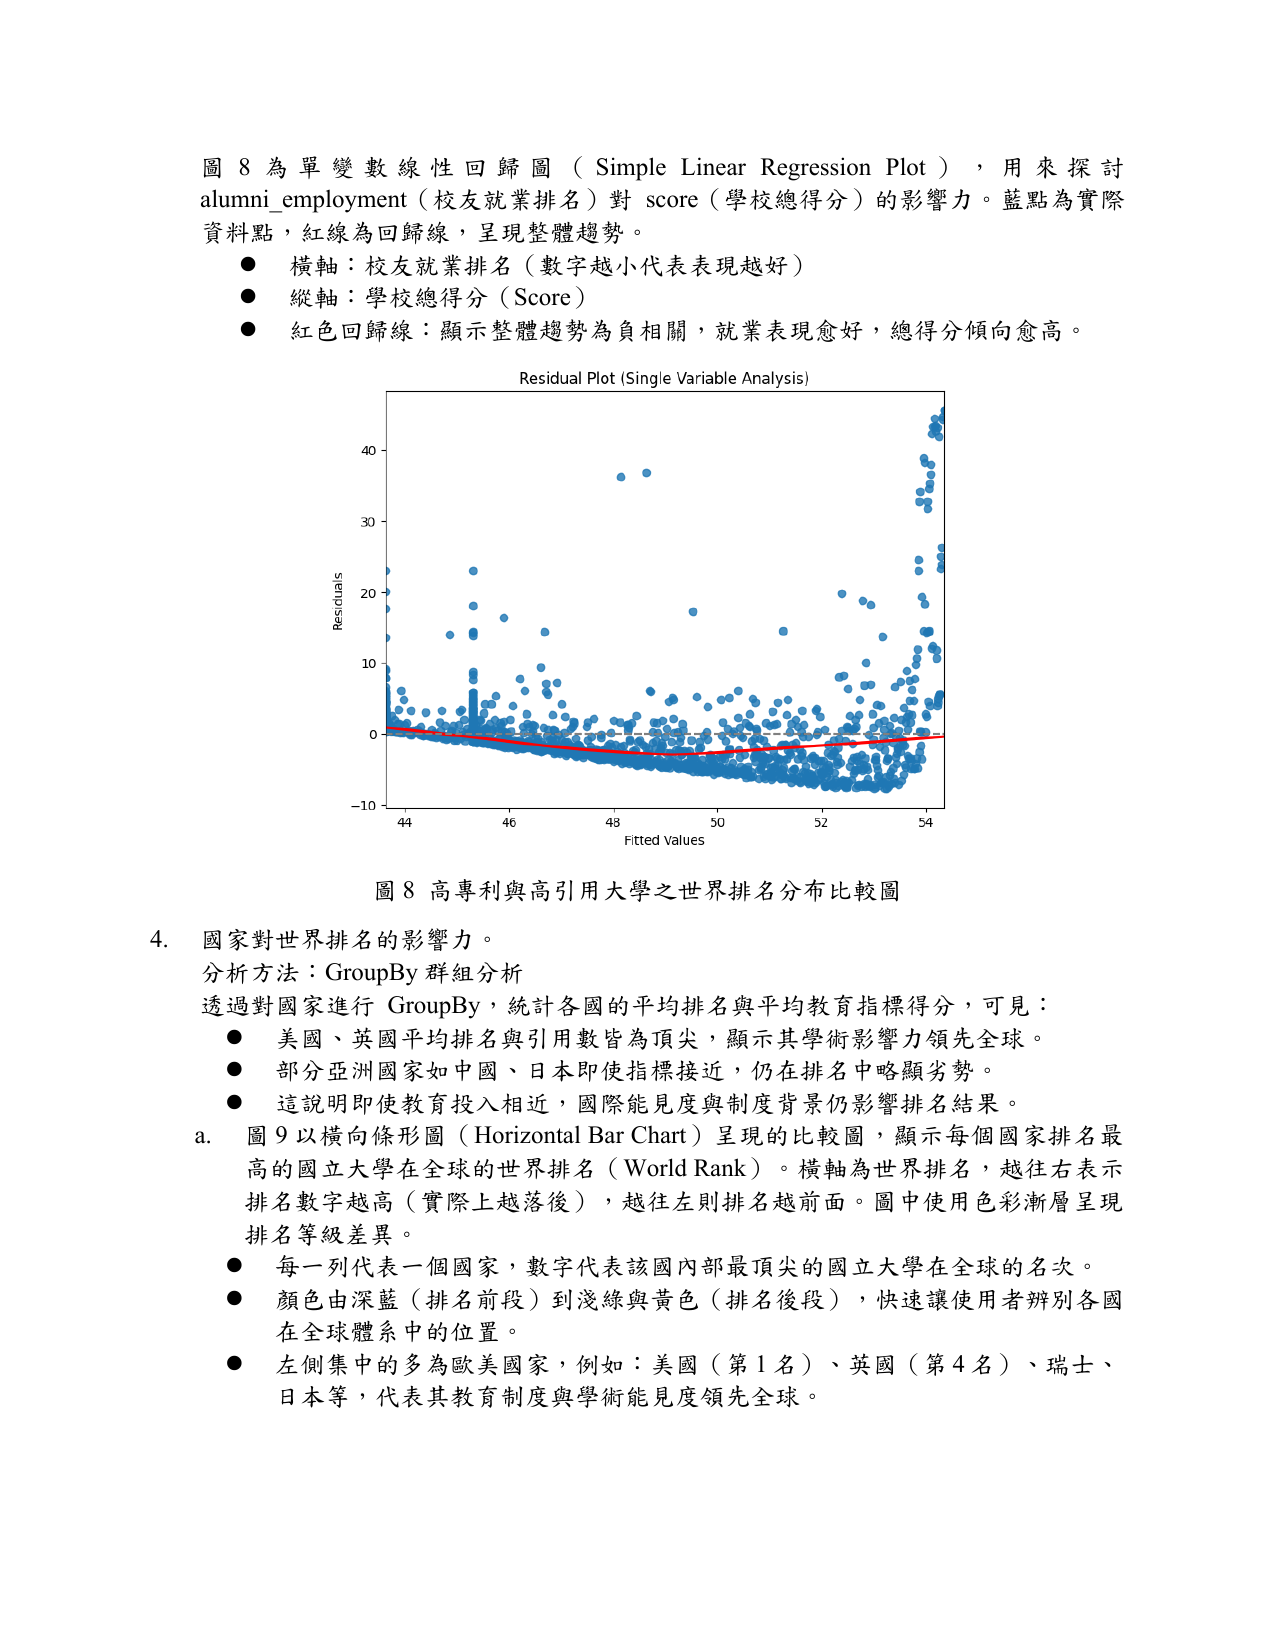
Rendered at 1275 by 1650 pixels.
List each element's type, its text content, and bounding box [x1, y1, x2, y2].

list 這說明即使教育投入相近，國際能見度與制度背景仍影響排名結果。 [225, 1086, 1125, 1117]
list 部分亞洲國家如中國、日本即使指標接近，仍在排名中略顯劣勢。 [225, 1054, 1125, 1084]
list 美國、英國平均排名與引用數皆為頂尖，顯示其學術影響力領先全球。 [225, 1021, 1125, 1051]
list 國家對世界排名的影響力。 [150, 923, 1125, 953]
list 分析方法：GroupBy 群組分析 [200, 956, 1125, 986]
list 縱軸：學校總得分（Score） [239, 281, 1125, 311]
list 左側集中的多為歐美國家，例如：美國（第1名）、英國（第4名）、瑞士、日本等，代表其教育制度與學術能見度領先全球。 [225, 1347, 1125, 1410]
picture [323, 362, 952, 855]
list 圖九以橫向條形圖（Horizontal Bar Chart）呈現的比較圖，顯示每個國家排名最高的國立大學在全球的世界排名（World Rank）。橫軸為世界排名，越往右表示排名數字越高（實際上越落後），越往左則排名越前面。圖中使用色彩漸層呈現排名等級差異。 [194, 1119, 1125, 1247]
list 透過對國家進行 GroupBy，統計各國的平均排名與平均教育指標得分，可見： [200, 988, 1125, 1019]
list 圖八為單變數線性回歸圖（Simple Linear Regression Plot），用來探討alumni_employment（校友就業排名）對 score（學校總得分）的影響力。藍點為實際資料點，紅線為回歸線，呈現整體趨勢。 [200, 150, 1125, 246]
list 紅色回歸線：顯示整體趨勢為負相關，就業表現愈好，總得分傾向愈高。 [239, 313, 1125, 344]
text 圖八 高專利與高引用大學之世界排名分布比較圖 [150, 873, 1125, 904]
list 橫軸：校友就業排名（數字越小代表表現越好） [239, 248, 1125, 278]
list 顏色由深藍（排名前段）到淺綠與黃色（排名後段），快速讓使用者辨別各國在全球體系中的位置。 [225, 1282, 1125, 1344]
list 每一列代表一個國家，數字代表該國內部最頂尖的國立大學在全球的名次。 [225, 1249, 1125, 1279]
